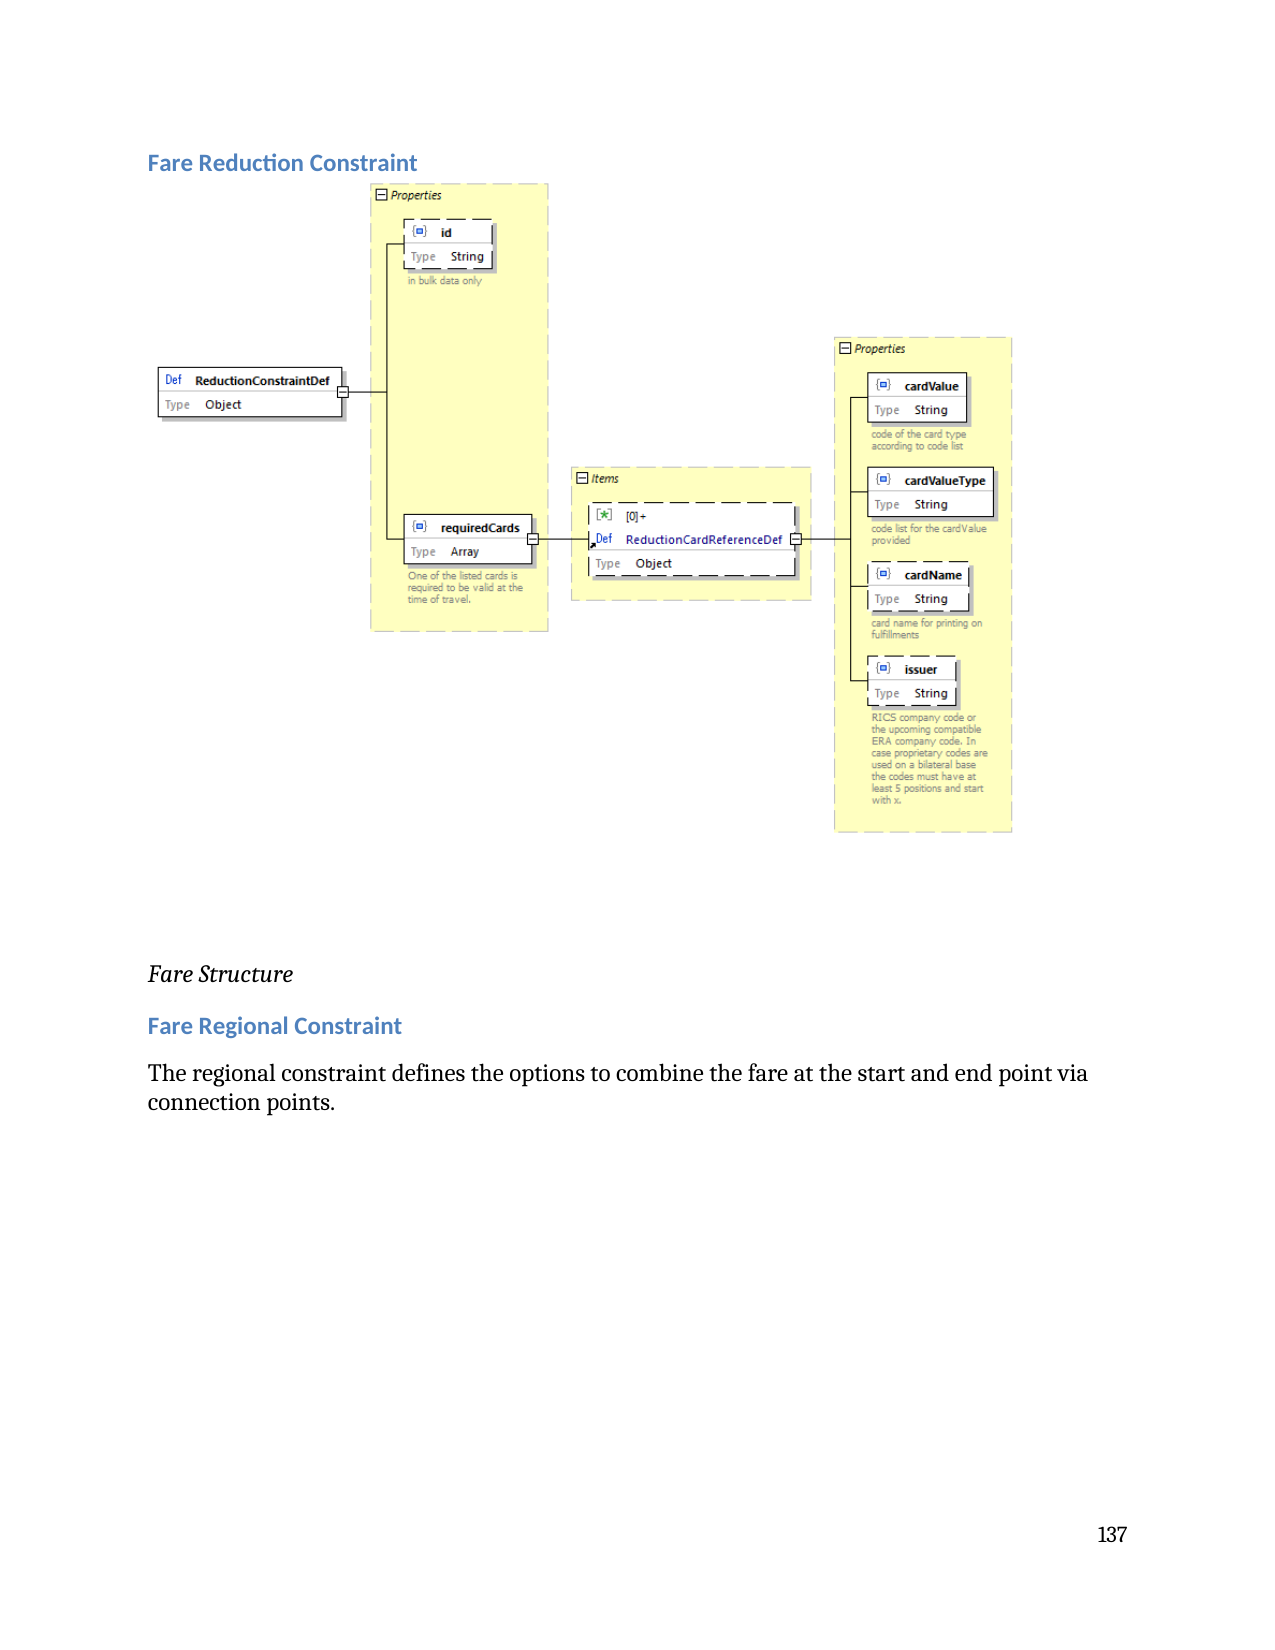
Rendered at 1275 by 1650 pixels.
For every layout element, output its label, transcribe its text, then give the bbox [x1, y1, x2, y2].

subtitle Fare Regional Constraint [148, 1010, 1127, 1040]
subtitle Fare Reduction Constraint [148, 148, 1127, 178]
picture [147, 178, 1023, 940]
text Fare Structure [148, 960, 1127, 989]
text The regional constraint defines the options to combine the fare at the start and end point via connection points. [148, 1059, 1127, 1117]
